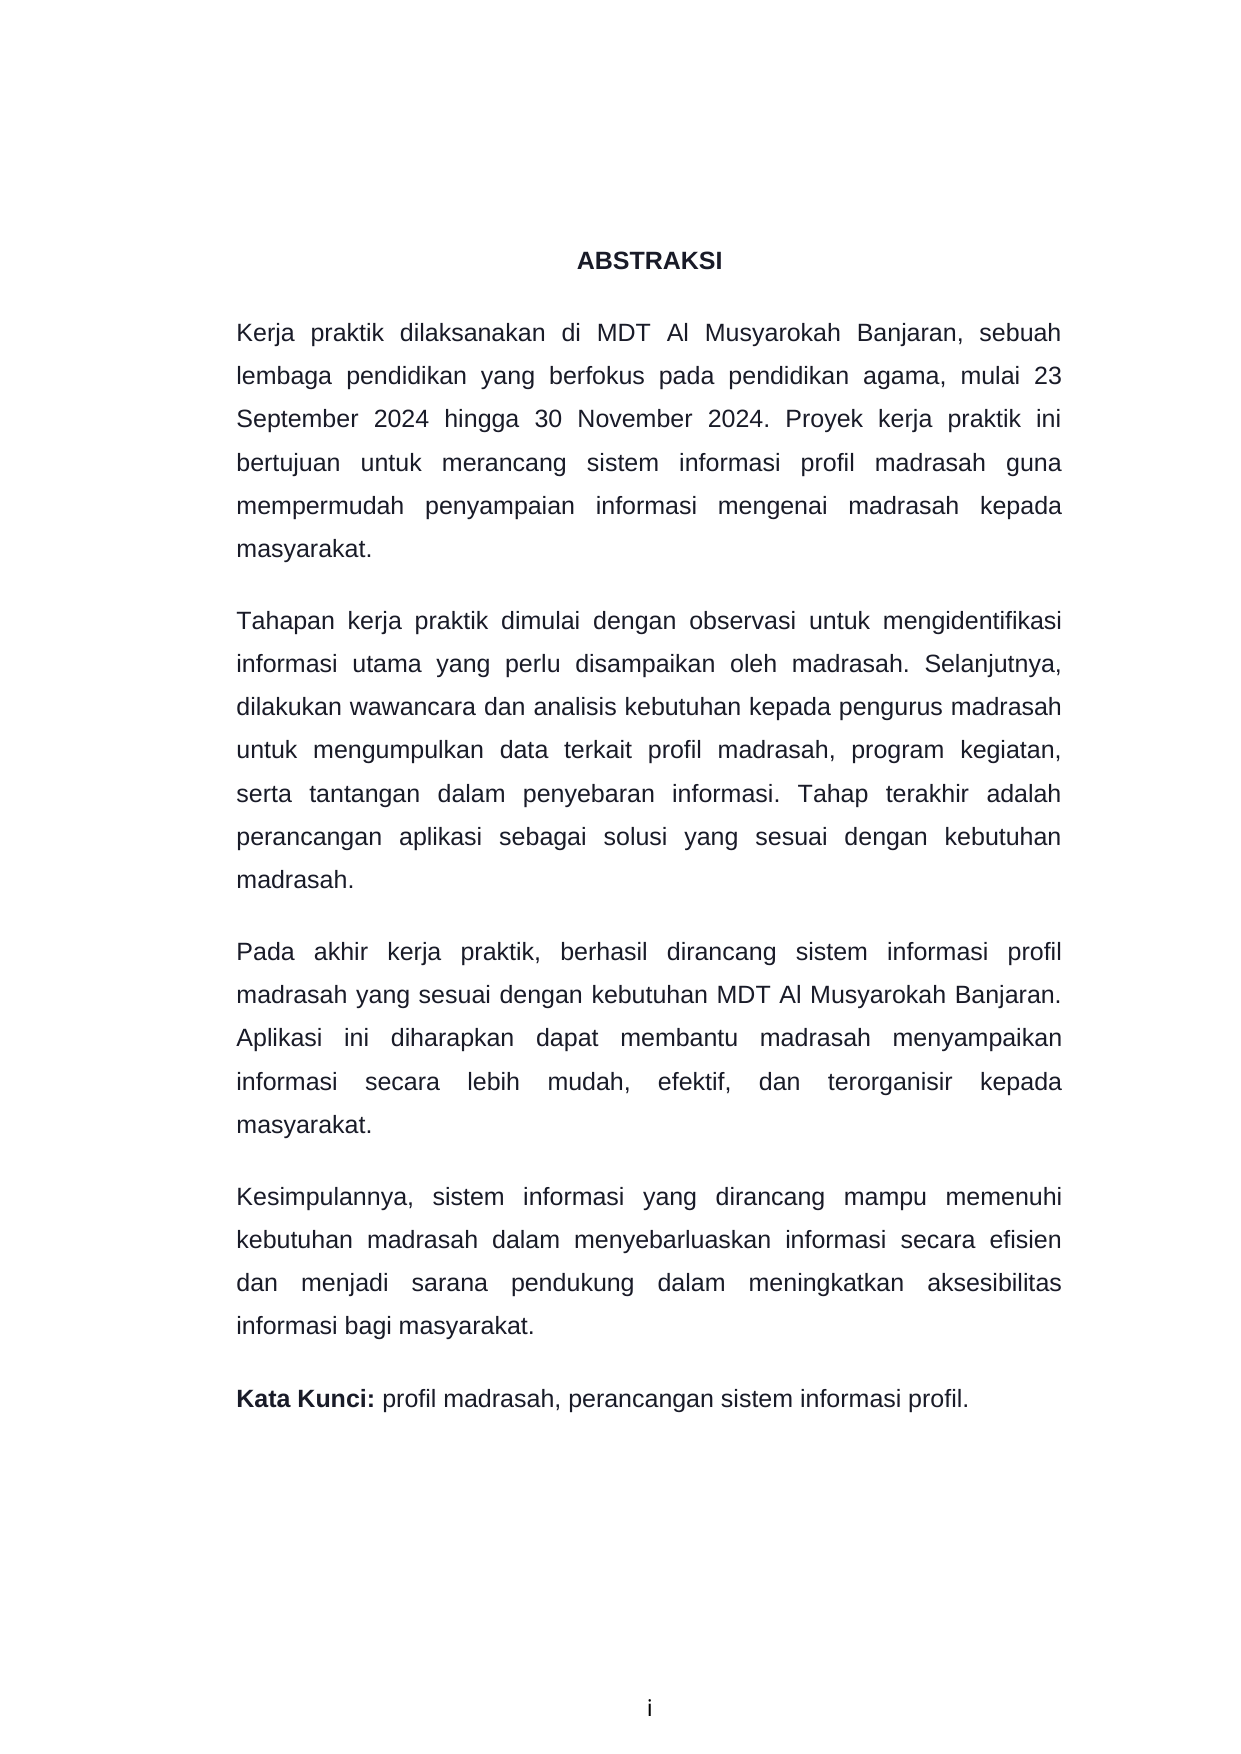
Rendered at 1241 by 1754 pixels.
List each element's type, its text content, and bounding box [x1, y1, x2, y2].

text Kata Kunci: profil madrasah, perancangan sistem informasi profil. [236, 1384, 1063, 1412]
text Pada akhir kerja praktik, berhasil dirancang sistem informasi profil madrasah yang sesuai dengan kebutuhan MDT Al Musyarokah Banjaran. Aplikasi ini diharapkan dapat membantu madrasah menyampaikan informasi secara lebih mudah, efektif, dan terorganisir kepada masyarakat. [236, 937, 1063, 1138]
text Kesimpulannya, sistem informasi yang dirancang mampu memenuhi kebutuhan madrasah dalam menyebarluaskan informasi secara efisien dan menjadi sarana pendukung dalam meningkatkan aksesibilitas informasi bagi masyarakat. [236, 1182, 1063, 1340]
text Kerja praktik dilaksanakan di MDT Al Musyarokah Banjaran, sebuah lembaga pendidikan yang berfokus pada pendidikan agama, mulai 23 September 2024 hingga 30 November 2024. Proyek kerja praktik ini bertujuan untuk merancang sistem informasi profil madrasah guna mempermudah penyampaian informasi mengenai madrasah kepada masyarakat. [236, 318, 1063, 563]
text Tahapan kerja praktik dimulai dengan observasi untuk mengidentifikasi informasi utama yang perlu disampaikan oleh madrasah. Selanjutnya, dilakukan wawancara dan analisis kebutuhan kepada pengurus madrasah untuk mengumpulkan data terkait profil madrasah, program kegiatan, serta tantangan dalam penyebaran informasi. Tahap terakhir adalah perancangan aplikasi sebagai solusi yang sesuai dengan kebutuhan madrasah. [236, 606, 1063, 894]
subtitle ABSTRAKSI [236, 246, 1063, 275]
